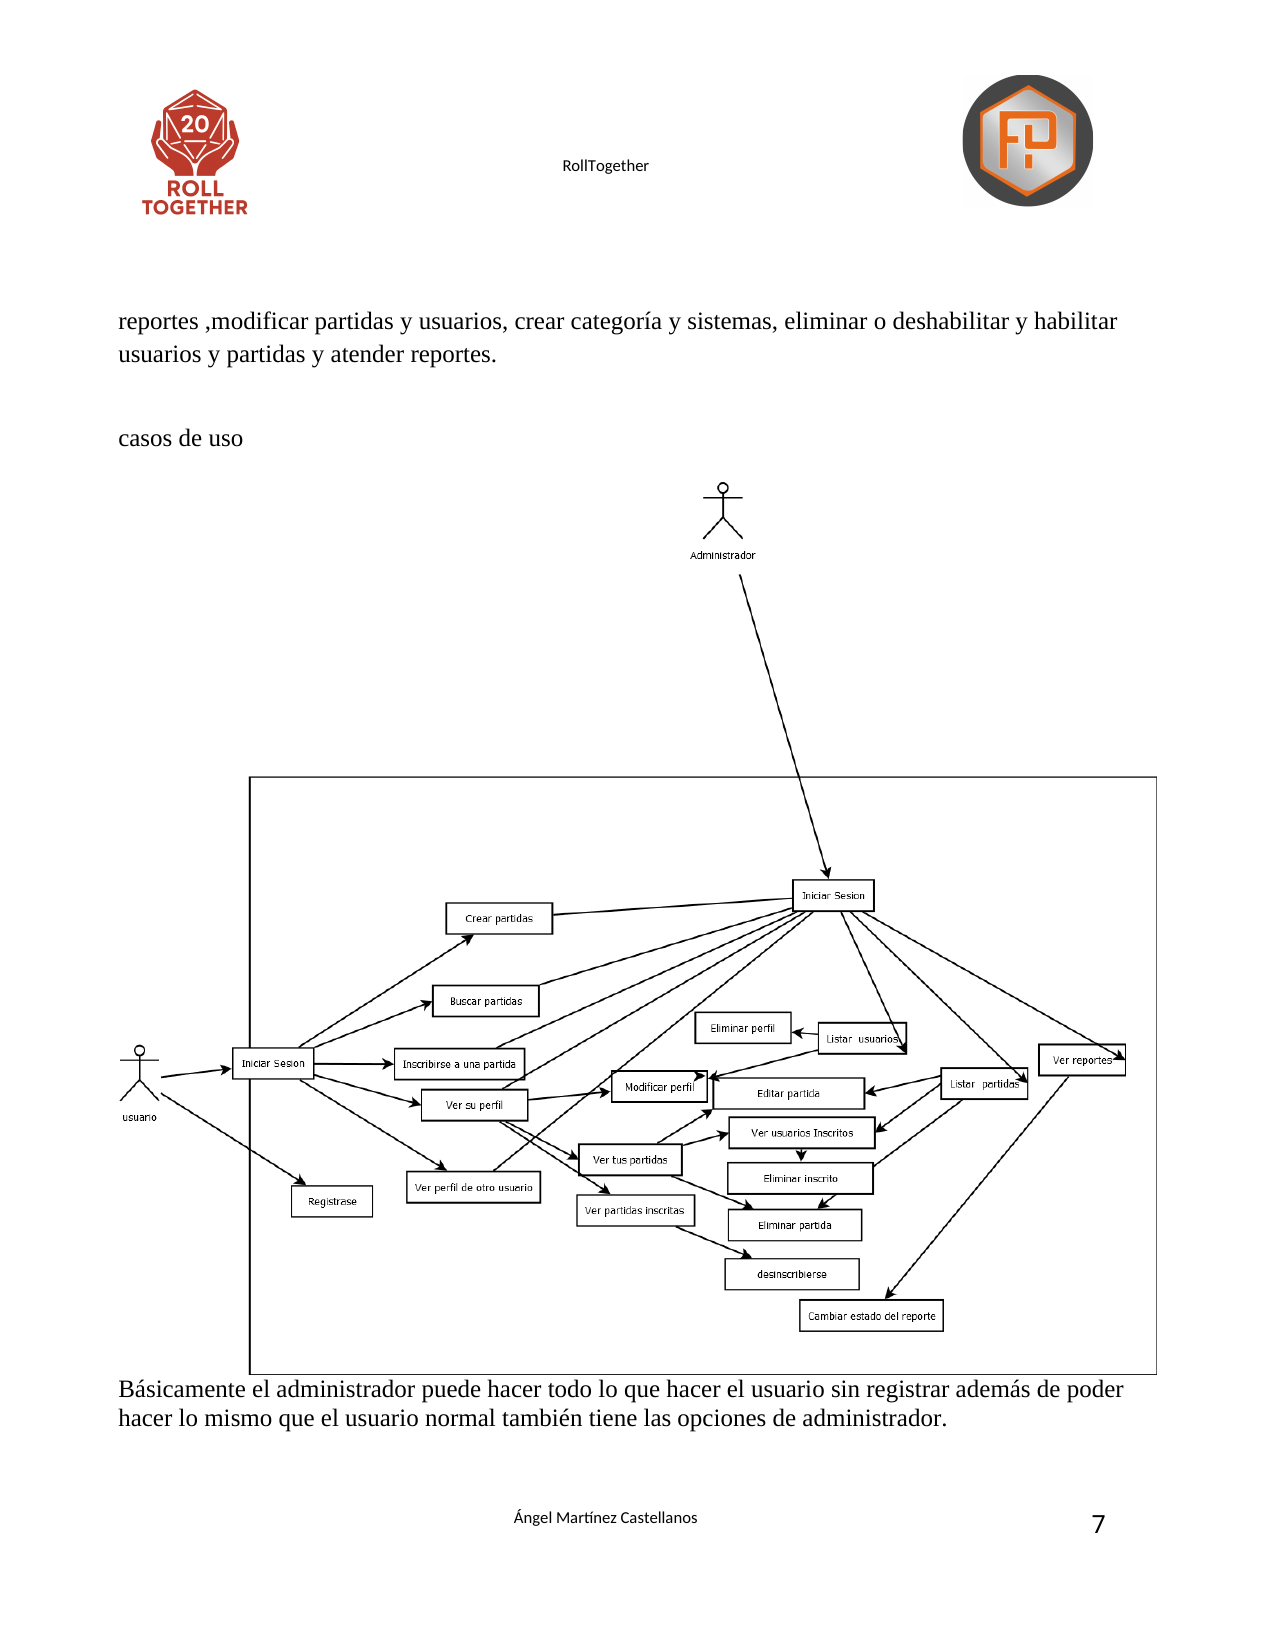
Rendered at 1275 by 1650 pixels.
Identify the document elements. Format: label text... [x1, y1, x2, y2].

text Básicamente el administrador puede hacer todo lo que hacer el usuario sin registrar además de poder hacer lo mismo que el usuario normal también tiene las opciones de administrador. [118, 1375, 1157, 1432]
picture [118, 75, 273, 230]
text casos de uso [118, 389, 1157, 452]
picture [118, 472, 1157, 1375]
picture [962, 75, 1094, 207]
